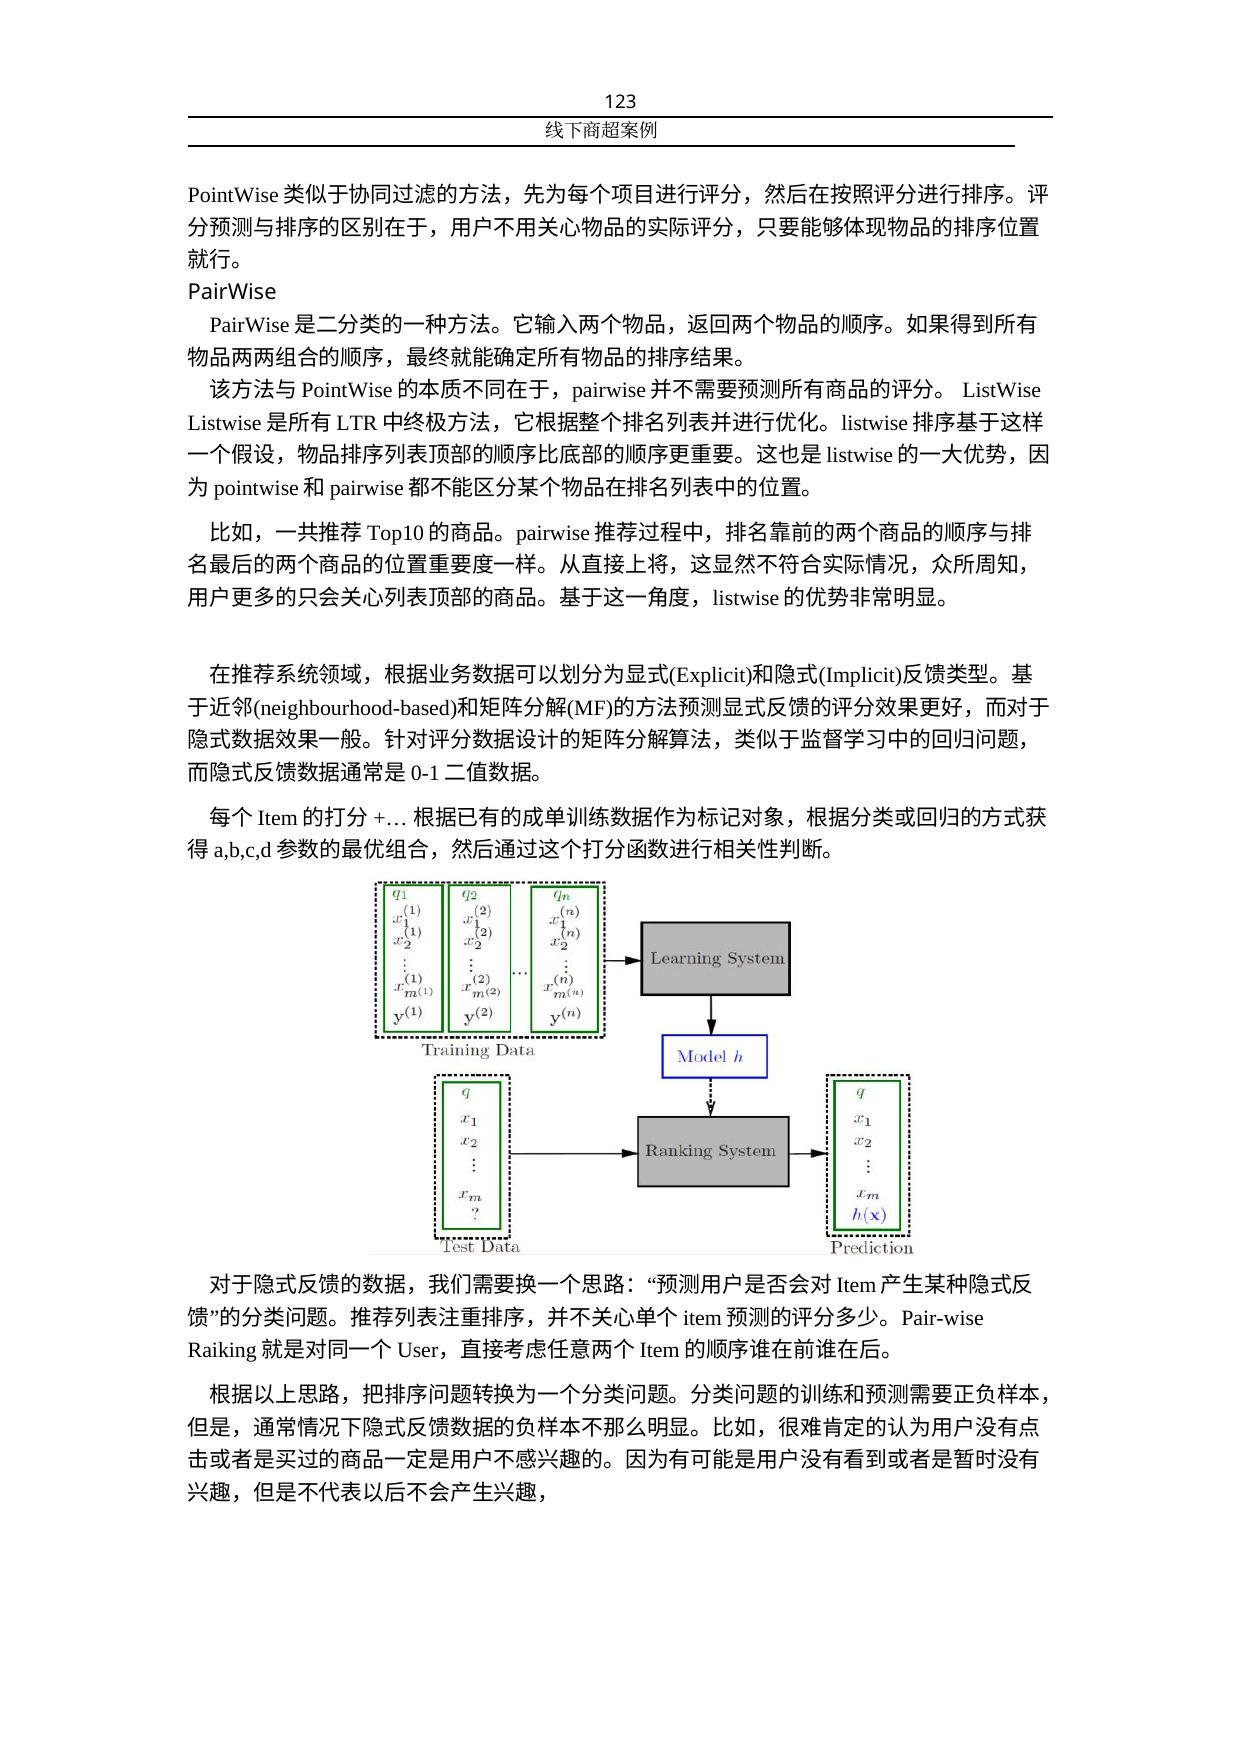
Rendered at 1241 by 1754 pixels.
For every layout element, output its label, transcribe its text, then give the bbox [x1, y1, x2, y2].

text PairWise [187, 274, 1053, 307]
text 对于隐式反馈的数据，我们需要换一个思路：“预测用户是否会对Item产生某种隐式反馈”的分类问题。推荐列表注重排序，并不关心单个item预测的评分多少。Pair-wise Raiking就是对同一个User，直接考虑任意两个Item的顺序谁在前谁在后。 [187, 1267, 1053, 1364]
text 该方法与PointWise的本质不同在于，pairwise并不需要预测所有商品的评分。 ListWise Listwise是所有LTR中终极方法，它根据整个排名列表并进行优化。listwise排序基于这样一个假设，物品排序列表顶部的顺序比底部的顺序更重要。这也是listwise的一大优势，因为pointwise和pairwise都不能区分某个物品在排名列表中的位置。 [187, 372, 1053, 502]
text 根据以上思路，把排序问题转换为一个分类问题。分类问题的训练和预测需要正负样本，但是，通常情况下隐式反馈数据的负样本不那么明显。比如，很难肯定的认为用户没有点击或者是买过的商品一定是用户不感兴趣的。因为有可能是用户没有看到或者是暂时没有兴趣，但是不代表以后不会产生兴趣， [187, 1377, 1053, 1507]
text 在推荐系统领域，根据业务数据可以划分为显式(Explicit)和隐式(Implicit)反馈类型。基于近邻(neighbourhood-based)和矩阵分解(MF)的方法预测显式反馈的评分效果更好，而对于隐式数据效果一般。针对评分数据设计的矩阵分解算法，类似于监督学习中的回归问题，而隐式反馈数据通常是0-1二值数据。 [187, 657, 1053, 787]
picture [369, 876, 915, 1255]
text PairWise是二分类的一种方法。它输入两个物品，返回两个物品的顺序。如果得到所有物品两两组合的顺序，最终就能确定所有物品的排序结果。 [187, 307, 1053, 372]
text PointWise类似于协同过滤的方法，先为每个项目进行评分，然后在按照评分进行排序。评分预测与排序的区别在于，用户不用关心物品的实际评分，只要能够体现物品的排序位置就行。 [187, 177, 1053, 274]
text 每个Item的打分 +… 根据已有的成单训练数据作为标记对象，根据分类或回归的方式获得a,b,c,d参数的最优组合，然后通过这个打分函数进行相关性判断。 [187, 799, 1053, 864]
text 比如，一共推荐Top10的商品。pairwise推荐过程中，排名靠前的两个商品的顺序与排名最后的两个商品的位置重要度一样。从直接上将，这显然不符合实际情况，众所周知，用户更多的只会关心列表顶部的商品。基于这一角度，listwise的优势非常明显。 [187, 514, 1053, 612]
